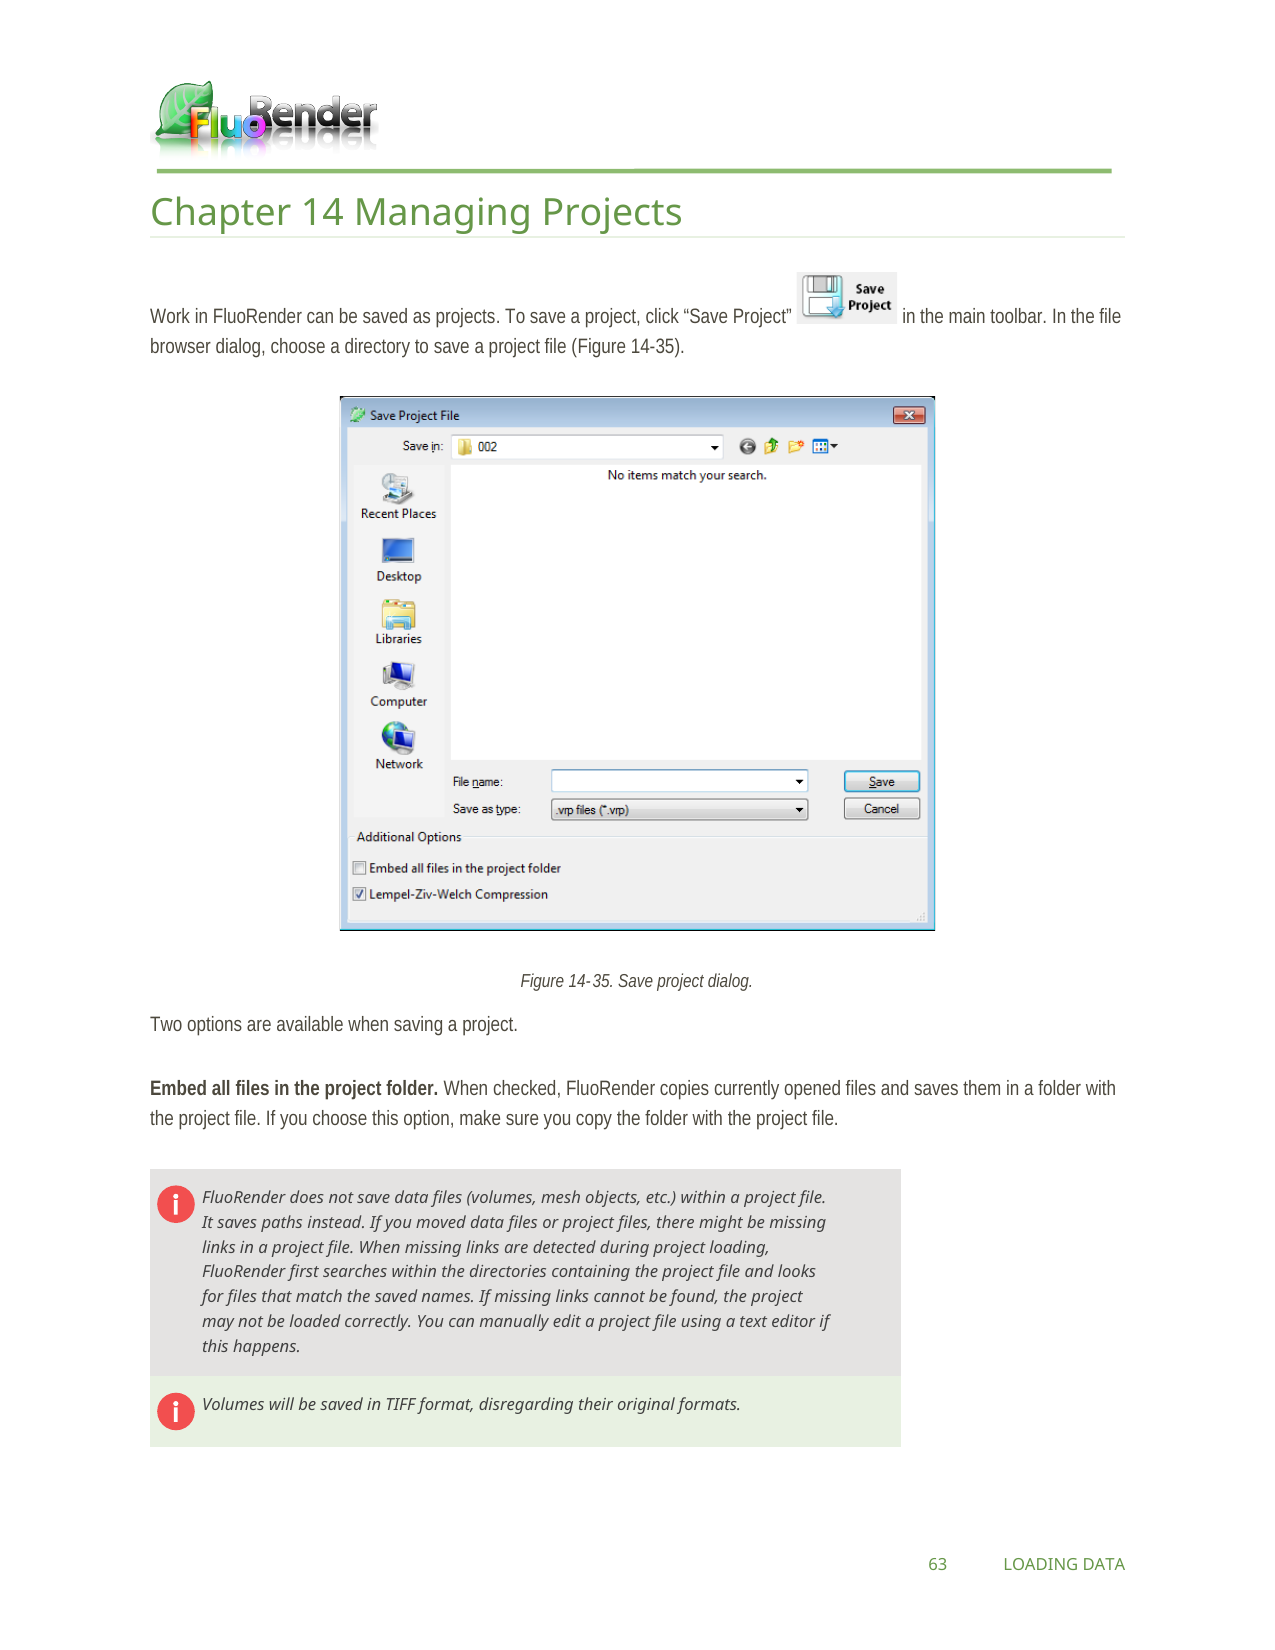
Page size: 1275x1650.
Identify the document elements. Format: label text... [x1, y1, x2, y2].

table_header FluoRender does not save data files (volumes, mesh objects, etc.) within a project file. It saves paths instead. If you moved data files or project files, there might be missing links in a project file. When missing links are detected during project loading, FluoRender first searches within the directories containing the project file and looks for files that match the saved names. If missing links cannot be found, the project may not be loaded correctly. You can manually edit a project file using a text editor if this happens. [202, 1169, 901, 1376]
picture [150, 75, 379, 162]
table_cell Volumes will be saved in TIFF format, disregarding their original formats. [202, 1376, 901, 1447]
table_cell [150, 1376, 202, 1447]
text Two options are available when saving a project. [150, 1012, 1125, 1036]
table_header [150, 1169, 202, 1376]
picture [339, 396, 936, 931]
text Embed all files in the project folder. When checked, FluoRender copies currently opened files and saves them in a folder with the project file. If you choose this option, make sure you copy the folder with the project file. [150, 1076, 1125, 1129]
subtitle Managing Projects [150, 185, 1125, 236]
picture [796, 272, 898, 324]
